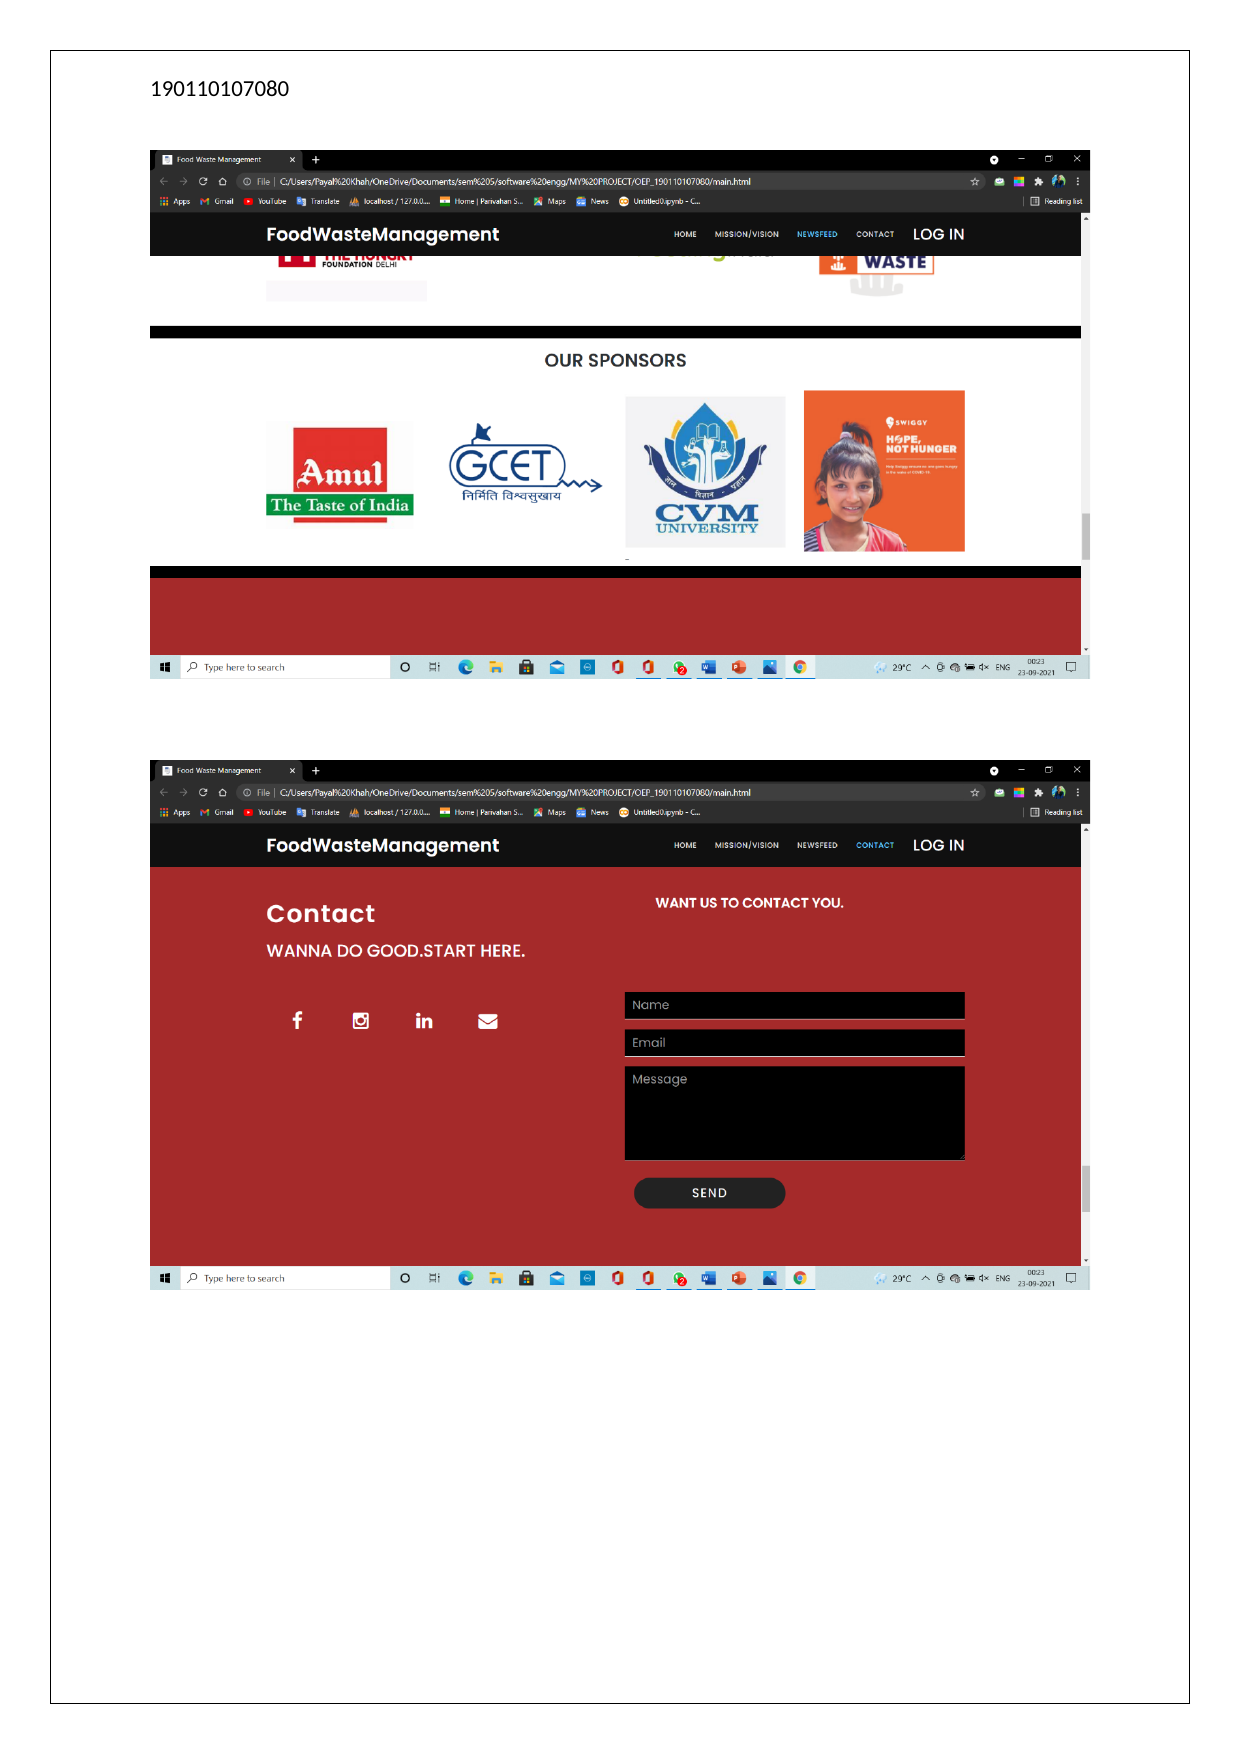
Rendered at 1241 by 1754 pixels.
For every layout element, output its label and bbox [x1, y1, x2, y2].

picture [150, 760, 1091, 1290]
picture [150, 150, 1091, 679]
